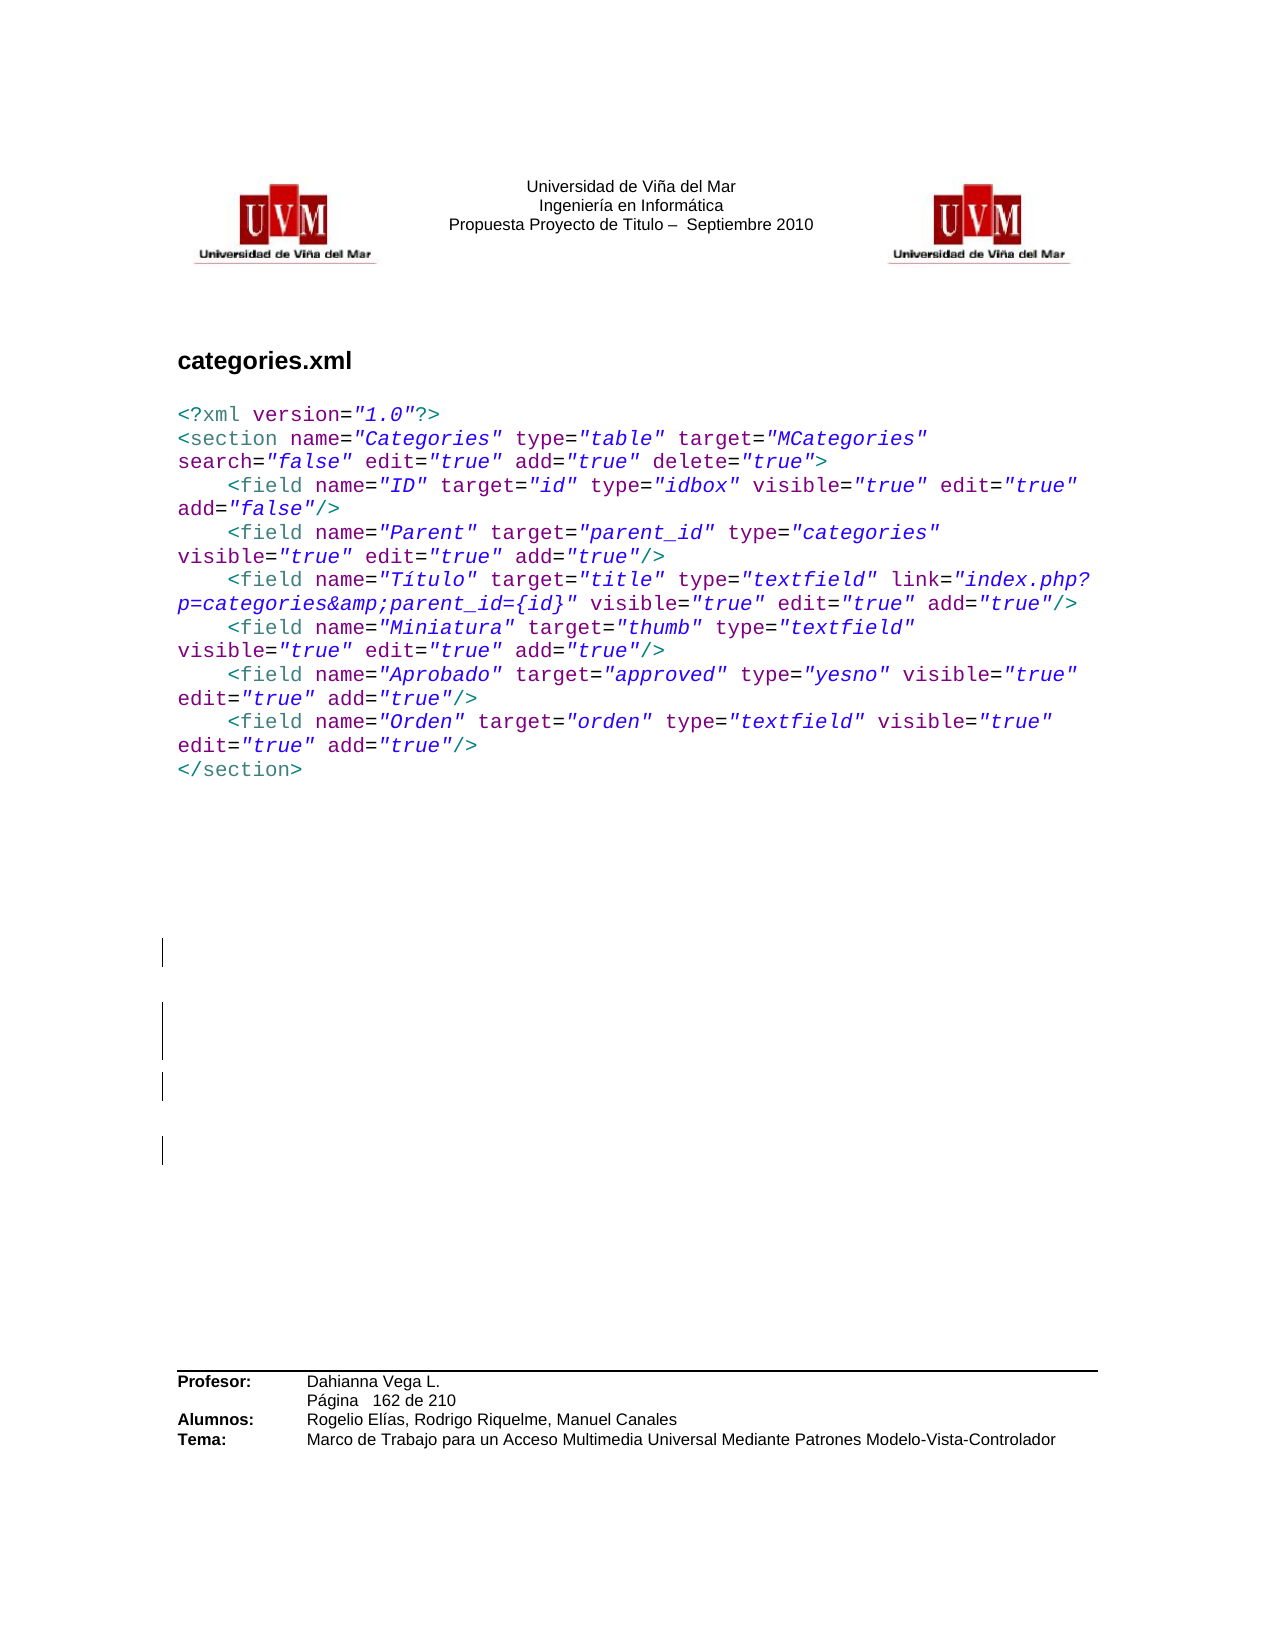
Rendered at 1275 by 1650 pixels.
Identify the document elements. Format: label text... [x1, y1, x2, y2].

text <?xml version="1.0"?> [177, 404, 1098, 427]
text <field name="Aprobado" target="approved" type="yesno" visible="true" edit="true" add="true"/> [177, 664, 1098, 711]
text <field name="ID" target="id" type="idbox" visible="true" edit="true" add="false"/> [177, 475, 1098, 522]
text <field name="Miniatura" target="thumb" type="textfield" visible="true" edit="true" add="true"/> [177, 617, 1098, 664]
text <field name="Parent" target="parent_id" type="categories" visible="true" edit="true" add="true"/> [177, 522, 1098, 569]
text categories.xml [177, 346, 1098, 375]
text <field name="Título" target="title" type="textfield" link="index.php?p=categories&amp;parent_id={id}" visible="true" edit="true" add="true"/> [177, 569, 1098, 617]
picture [177, 176, 390, 267]
text <section name="Categories" type="table" target="MCategories" search="false" edit="true" add="true" delete="true"> [177, 427, 1098, 475]
text </section> [177, 758, 1098, 782]
picture [871, 176, 1084, 267]
text <field name="Orden" target="orden" type="textfield" visible="true" edit="true" add="true"/> [177, 711, 1098, 758]
